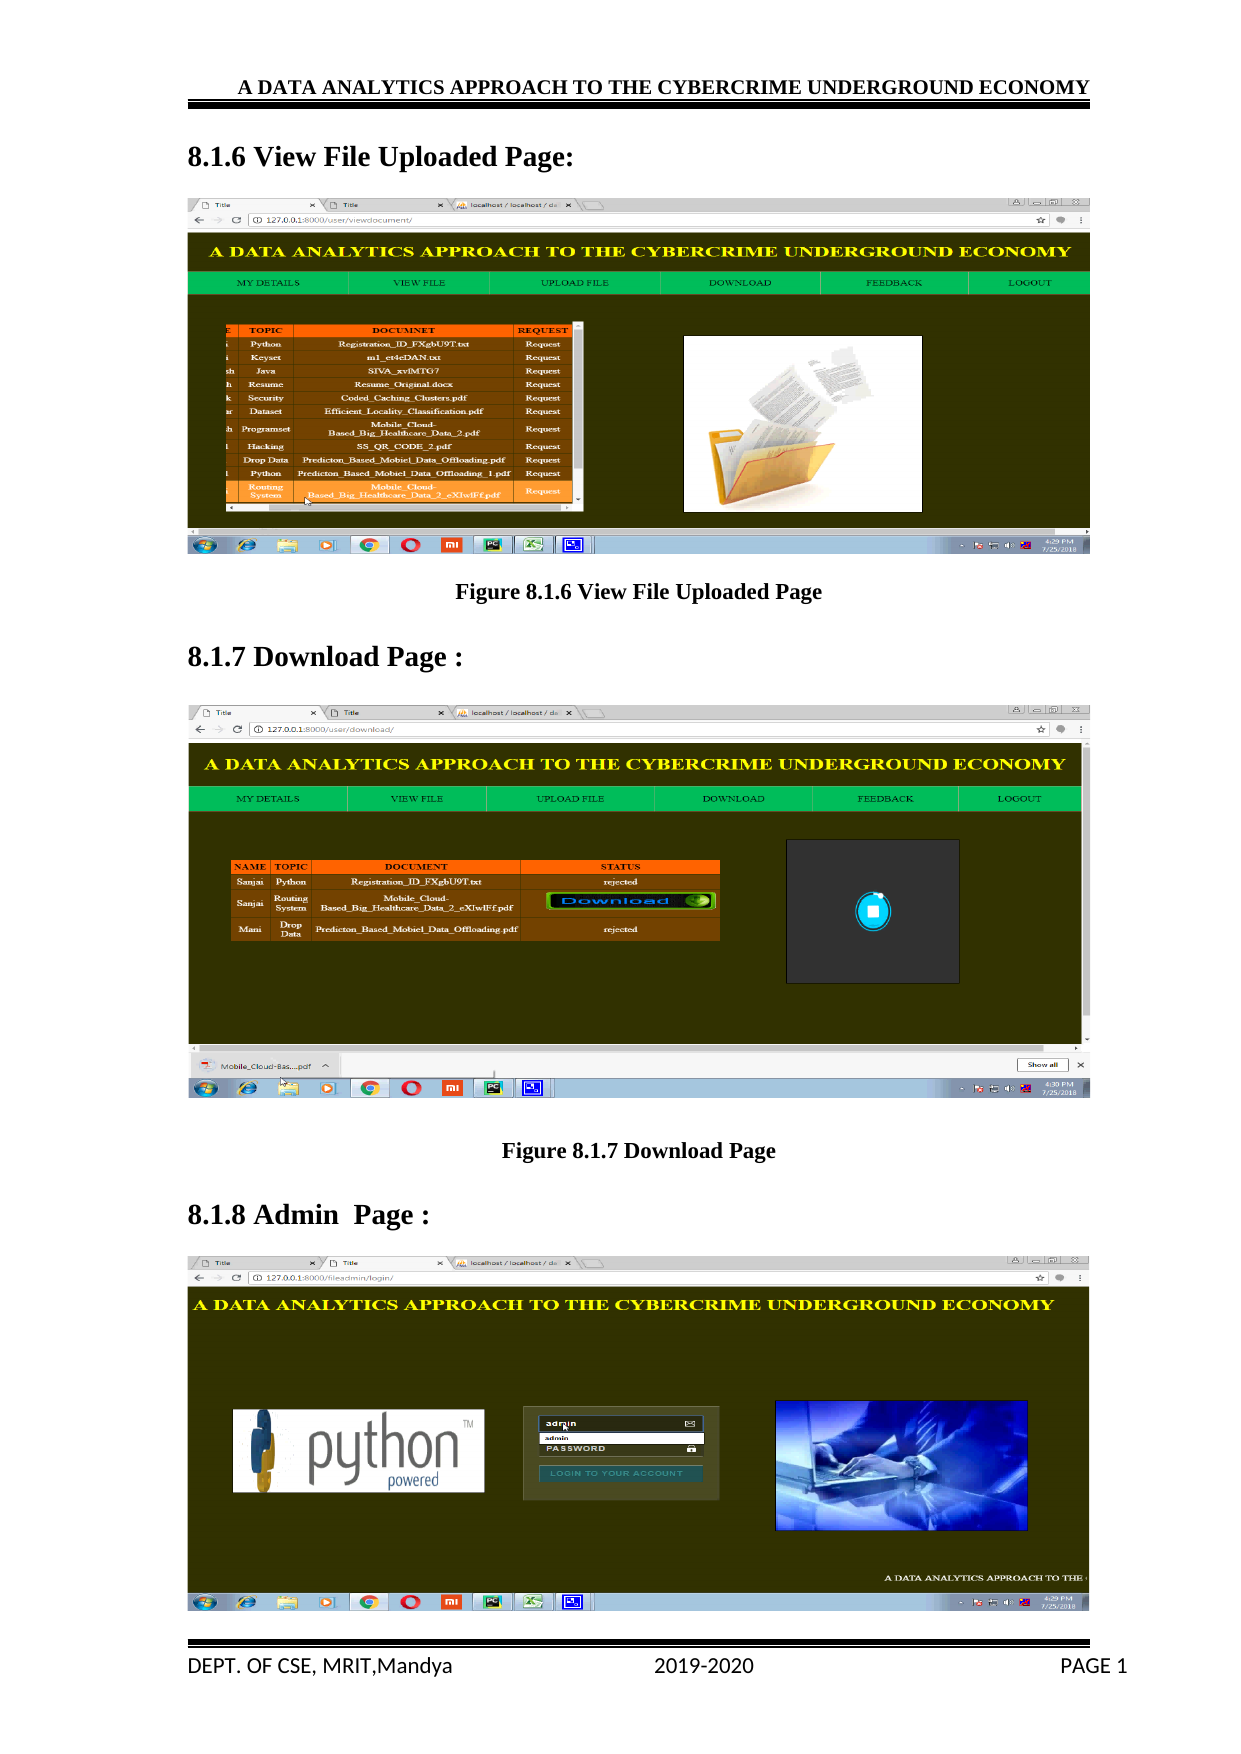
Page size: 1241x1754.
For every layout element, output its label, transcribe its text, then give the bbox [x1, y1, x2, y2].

picture [187, 1256, 1090, 1611]
text 8.1.8 Admin Page : [187, 1197, 1090, 1231]
text 8.1.6 View File Uploaded Page: [187, 139, 1090, 173]
text 8.1.7 Download Page : [187, 639, 1090, 672]
text Figure 8.1.6 View File Uploaded Page [187, 578, 1090, 605]
picture [188, 705, 1091, 1098]
picture [187, 198, 1090, 554]
